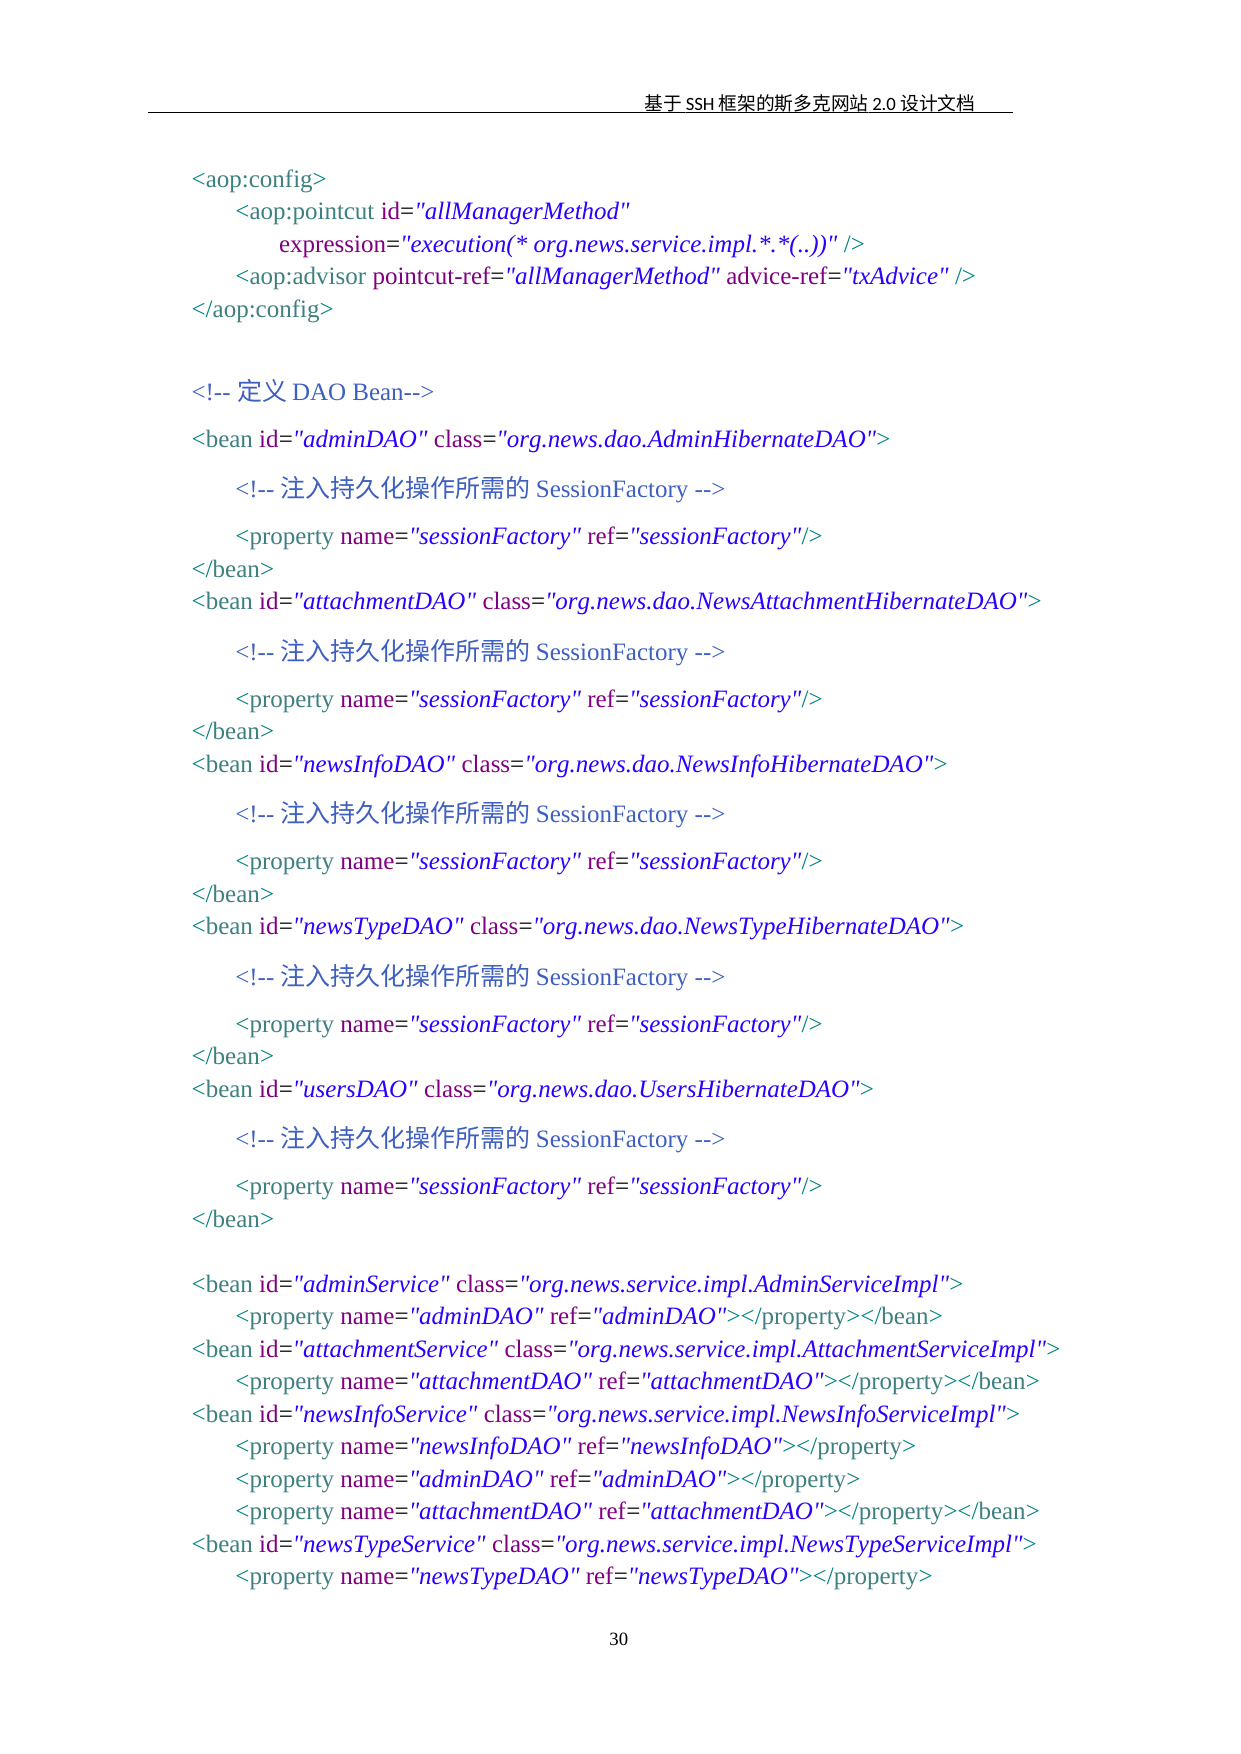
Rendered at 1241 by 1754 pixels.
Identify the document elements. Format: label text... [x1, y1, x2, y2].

text <aop:advisor pointcut-ref="allManagerMethod" advice-ref="txAdvice" /> [148, 259, 1092, 292]
text <bean id="adminDAO" class="org.news.dao.AdminHibernateDAO"> [148, 422, 1092, 454]
text <!-- 注入持久化操作所需的SessionFactory --> [148, 617, 1092, 682]
text <bean id="newsTypeService" class="org.news.service.impl.NewsTypeServiceImpl"> [148, 1527, 1092, 1559]
text <property name="sessionFactory" ref="sessionFactory"/> [148, 519, 1092, 552]
text <bean id="newsTypeDAO" class="org.news.dao.NewsTypeHibernateDAO"> [148, 909, 1092, 942]
text <bean id="usersDAO" class="org.news.dao.UsersHibernateDAO"> [148, 1072, 1092, 1104]
text </bean> [148, 552, 1092, 584]
text <property name="newsTypeDAO" ref="newsTypeDAO"></property> [148, 1559, 1092, 1592]
text <property name="sessionFactory" ref="sessionFactory"/> [148, 682, 1092, 714]
text <aop:pointcut id="allManagerMethod" [148, 194, 1092, 227]
text <!-- 注入持久化操作所需的SessionFactory --> [148, 942, 1092, 1007]
text <bean id="newsInfoDAO" class="org.news.dao.NewsInfoHibernateDAO"> [148, 747, 1092, 779]
text <aop:config> [148, 162, 1092, 194]
text </bean> [148, 714, 1092, 747]
text <!-- 注入持久化操作所需的SessionFactory --> [148, 454, 1092, 519]
text </aop:config> [148, 292, 1092, 324]
text </bean> [148, 1202, 1092, 1234]
text <!-- 定义DAO Bean--> [148, 357, 1092, 422]
text <property name="sessionFactory" ref="sessionFactory"/> [148, 844, 1092, 877]
text <bean id="newsInfoService" class="org.news.service.impl.NewsInfoServiceImpl"> [148, 1397, 1092, 1429]
text </bean> [148, 877, 1092, 909]
text <property name="adminDAO" ref="adminDAO"></property> [148, 1462, 1092, 1494]
text <property name="attachmentDAO" ref="attachmentDAO"></property></bean> [148, 1494, 1092, 1527]
text <!-- 注入持久化操作所需的SessionFactory --> [148, 1104, 1092, 1169]
text <property name="adminDAO" ref="adminDAO"></property></bean> [148, 1299, 1092, 1332]
text <bean id="attachmentService" class="org.news.service.impl.AttachmentServiceImpl"> [148, 1332, 1092, 1364]
text <property name="attachmentDAO" ref="attachmentDAO"></property></bean> [148, 1364, 1092, 1397]
text <property name="newsInfoDAO" ref="newsInfoDAO"></property> [148, 1429, 1092, 1462]
text <!-- 注入持久化操作所需的SessionFactory --> [148, 779, 1092, 844]
text <bean id="attachmentDAO" class="org.news.dao.NewsAttachmentHibernateDAO"> [148, 584, 1092, 617]
text <property name="sessionFactory" ref="sessionFactory"/> [148, 1007, 1092, 1039]
text expression="execution(* org.news.service.impl.*.*(..))" /> [148, 227, 1092, 259]
text <bean id="adminService" class="org.news.service.impl.AdminServiceImpl"> [148, 1267, 1092, 1299]
text </bean> [148, 1039, 1092, 1072]
text <property name="sessionFactory" ref="sessionFactory"/> [148, 1169, 1092, 1202]
